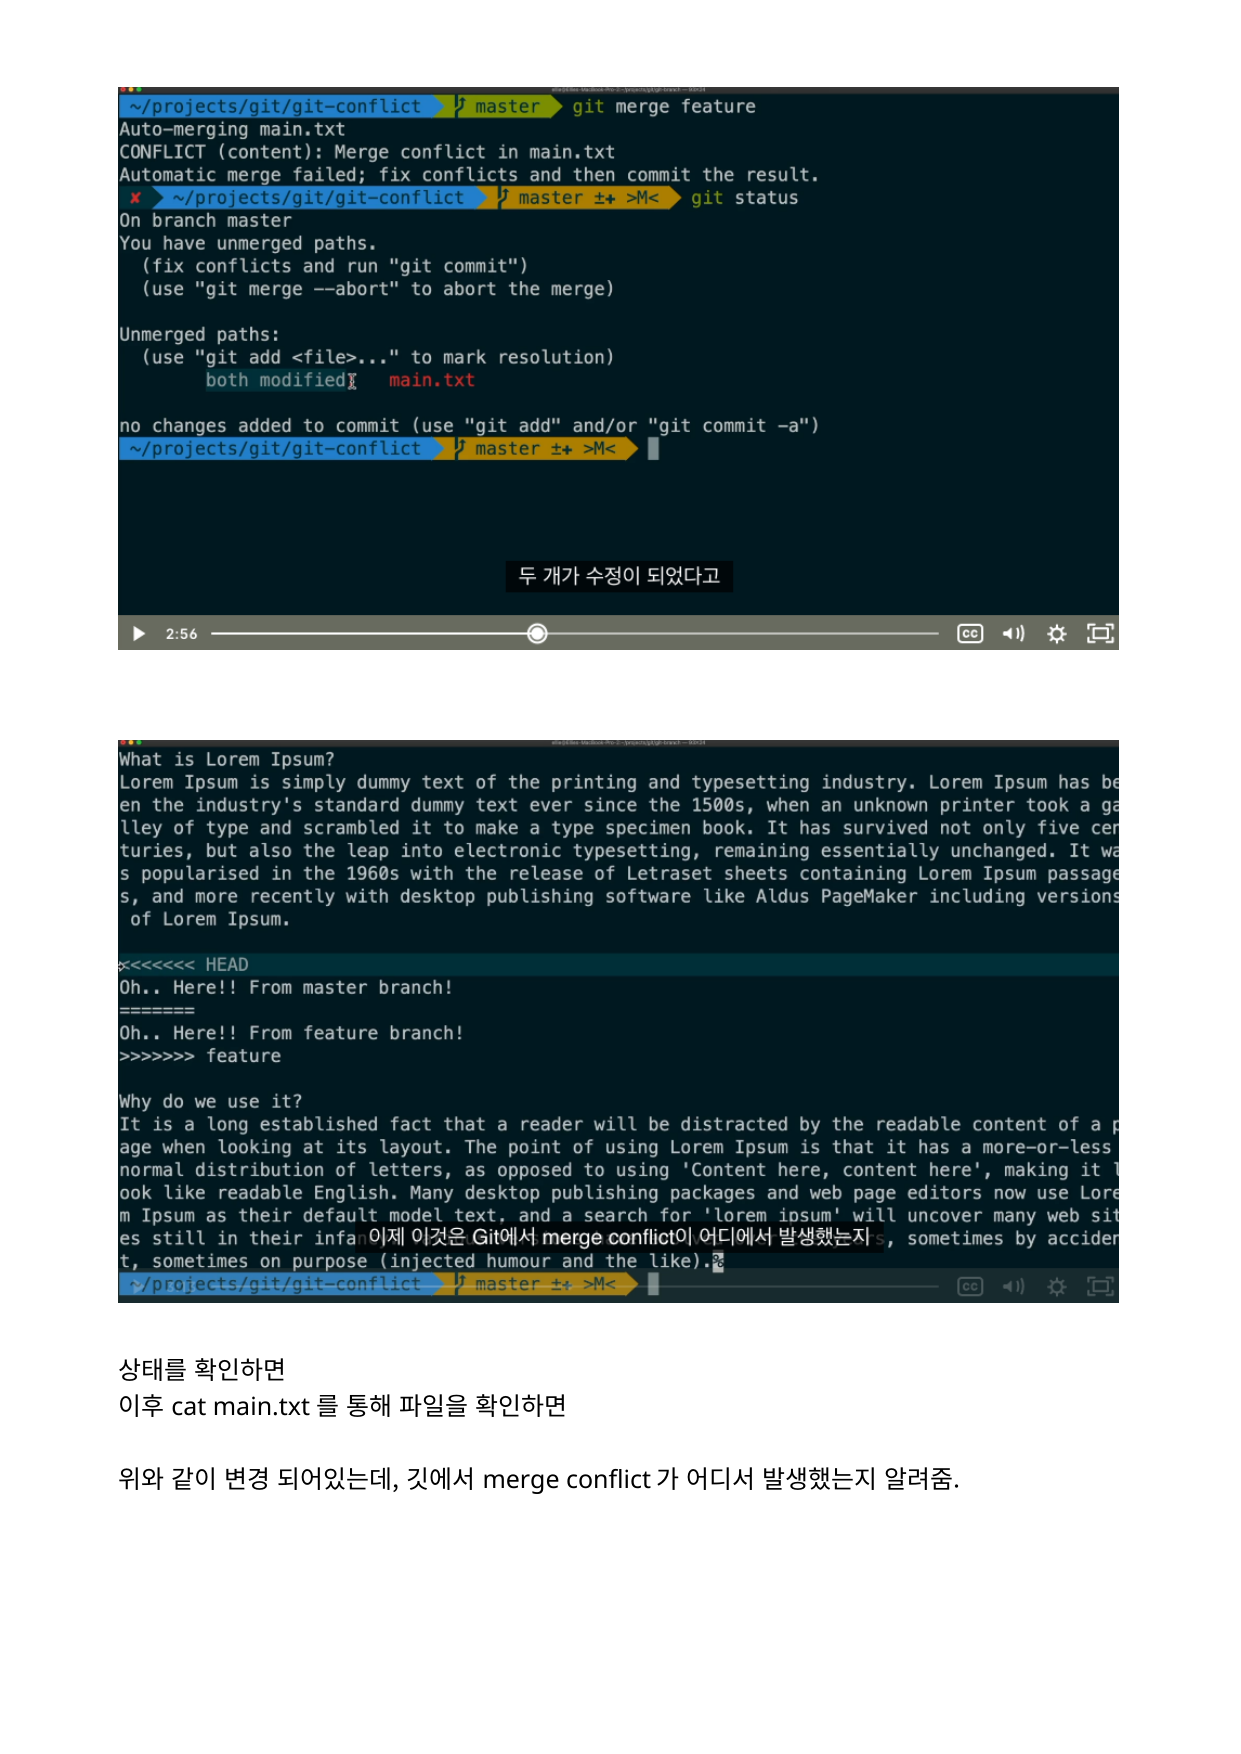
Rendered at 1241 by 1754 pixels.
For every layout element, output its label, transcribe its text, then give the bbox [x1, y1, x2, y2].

text 이후 cat main.txt 를 통해 파일을 확인하면 [118, 1387, 1122, 1423]
picture [119, 740, 1118, 1303]
picture [119, 88, 1118, 650]
text 위와 같이 변경 되어있는데, 깃에서 merge conflict가 어디서 발생했는지 알려줌. [118, 1459, 1122, 1496]
